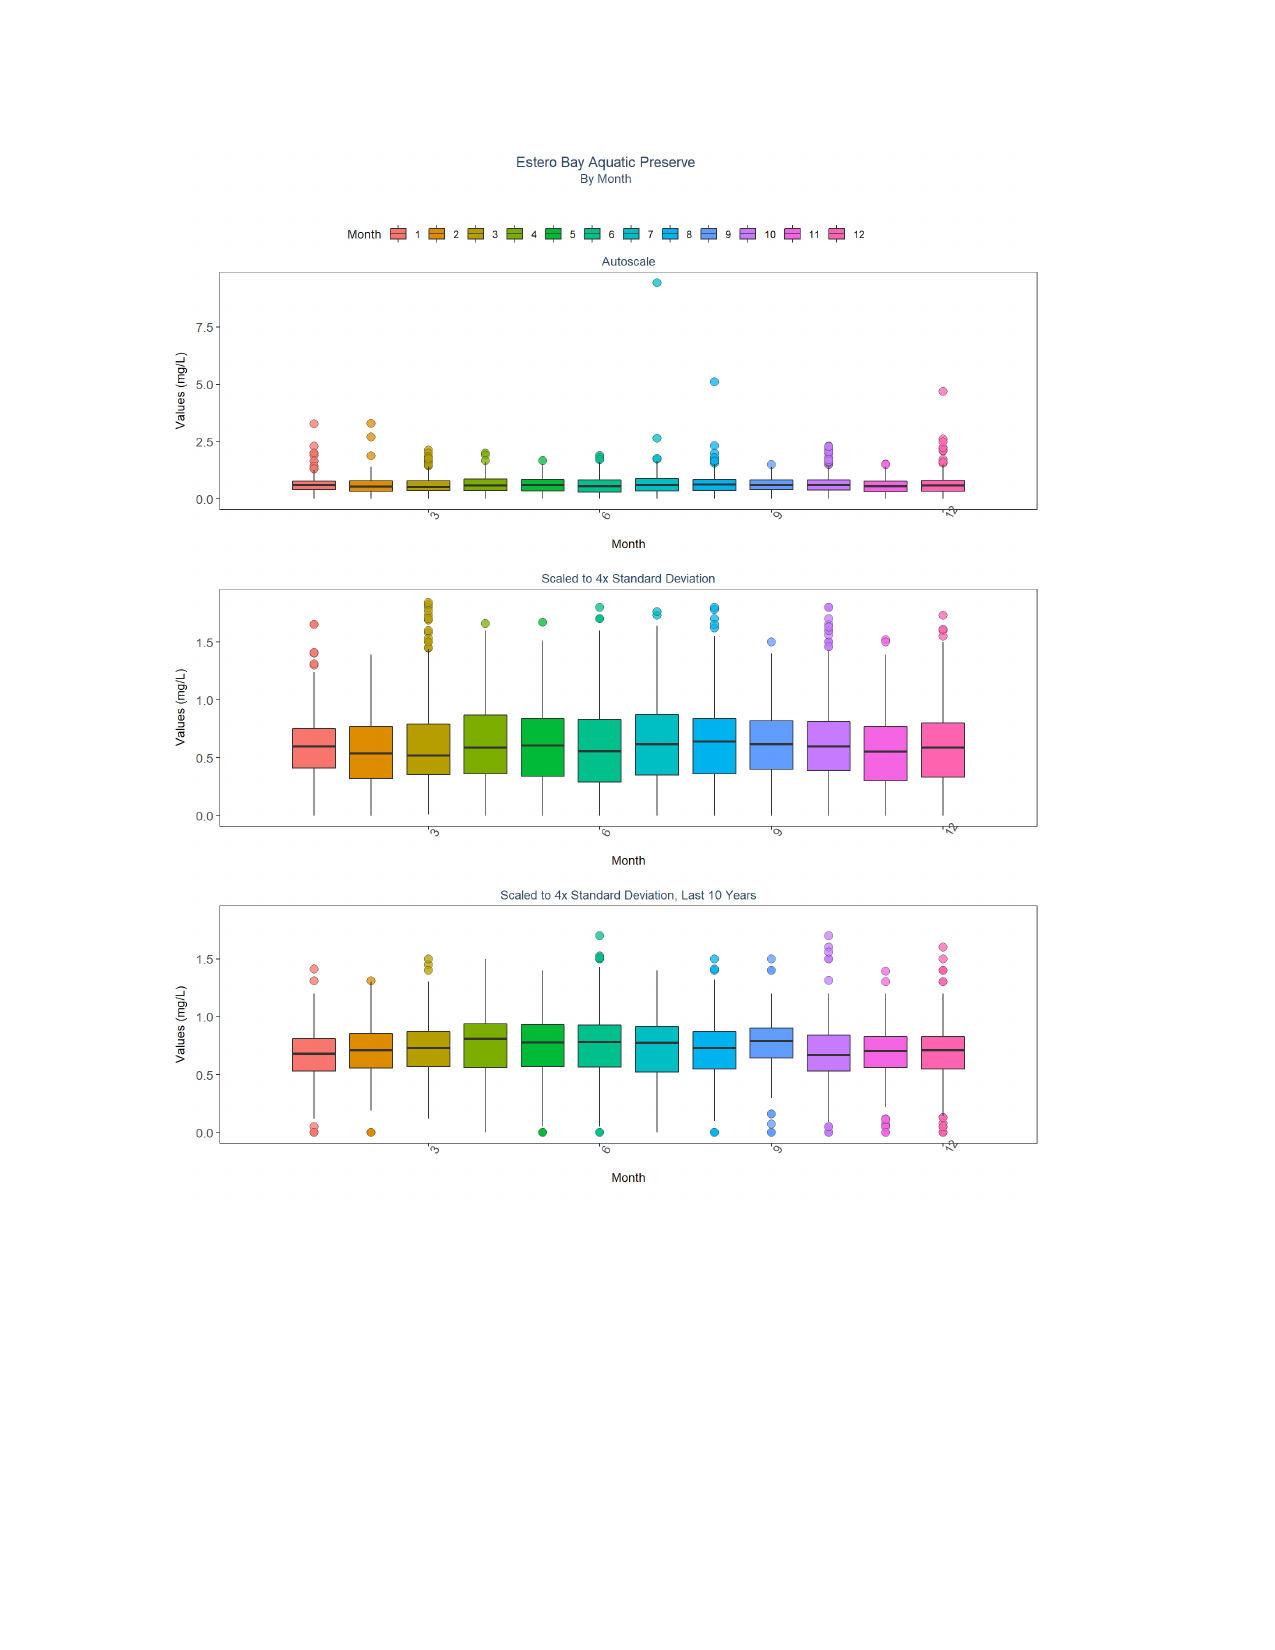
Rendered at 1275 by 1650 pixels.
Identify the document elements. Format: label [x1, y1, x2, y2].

picture [168, 150, 1044, 1200]
